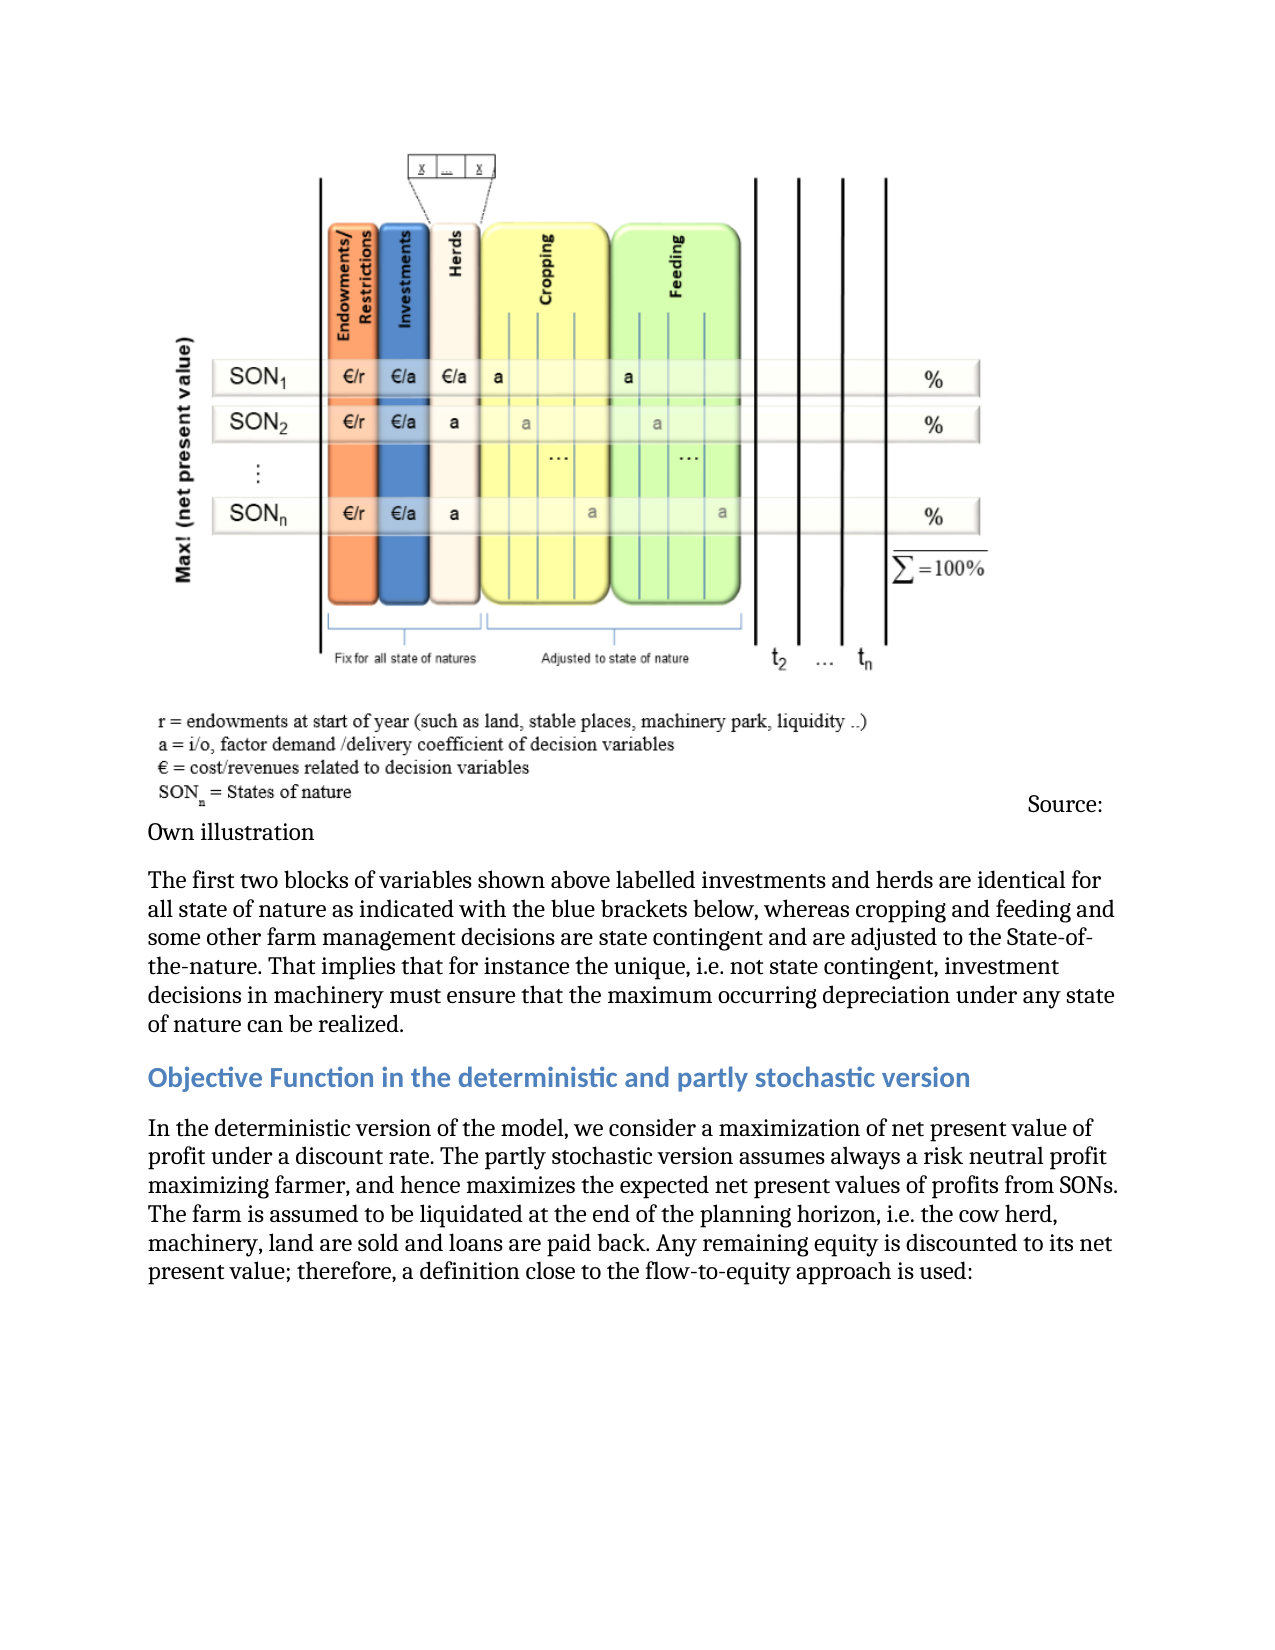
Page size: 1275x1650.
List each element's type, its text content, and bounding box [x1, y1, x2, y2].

picture [147, 147, 1023, 812]
text The first two blocks of variables shown above labelled investments and herds are identical for all state of nature as indicated with the blue brackets below, whereas cropping and feeding and some other farm management decisions are state contingent and are adjusted to the State-of-the-nature. That implies that for instance the unique, i.e. not state contingent, investment decisions in machinery must ensure that the maximum occurring depreciation under any state of nature can be realized. [148, 866, 1127, 1038]
text In the deterministic version of the model, we consider a maximization of net present value of profit under a discount rate. The partly stochastic version assumes always a risk neutral profit maximizing farmer, and hence maximizes the expected net present values of profits from SONs. The farm is assumed to be liquidated at the end of the planning horizon, i.e. the cow herd, machinery, land are sold and loans are paid back. Any remaining equity is discounted to its net present value; therefore, a definition close to the flow-to-equity approach is used: [148, 1113, 1127, 1286]
subtitle Objective Function in the deterministic and partly stochastic version [148, 1059, 1127, 1095]
